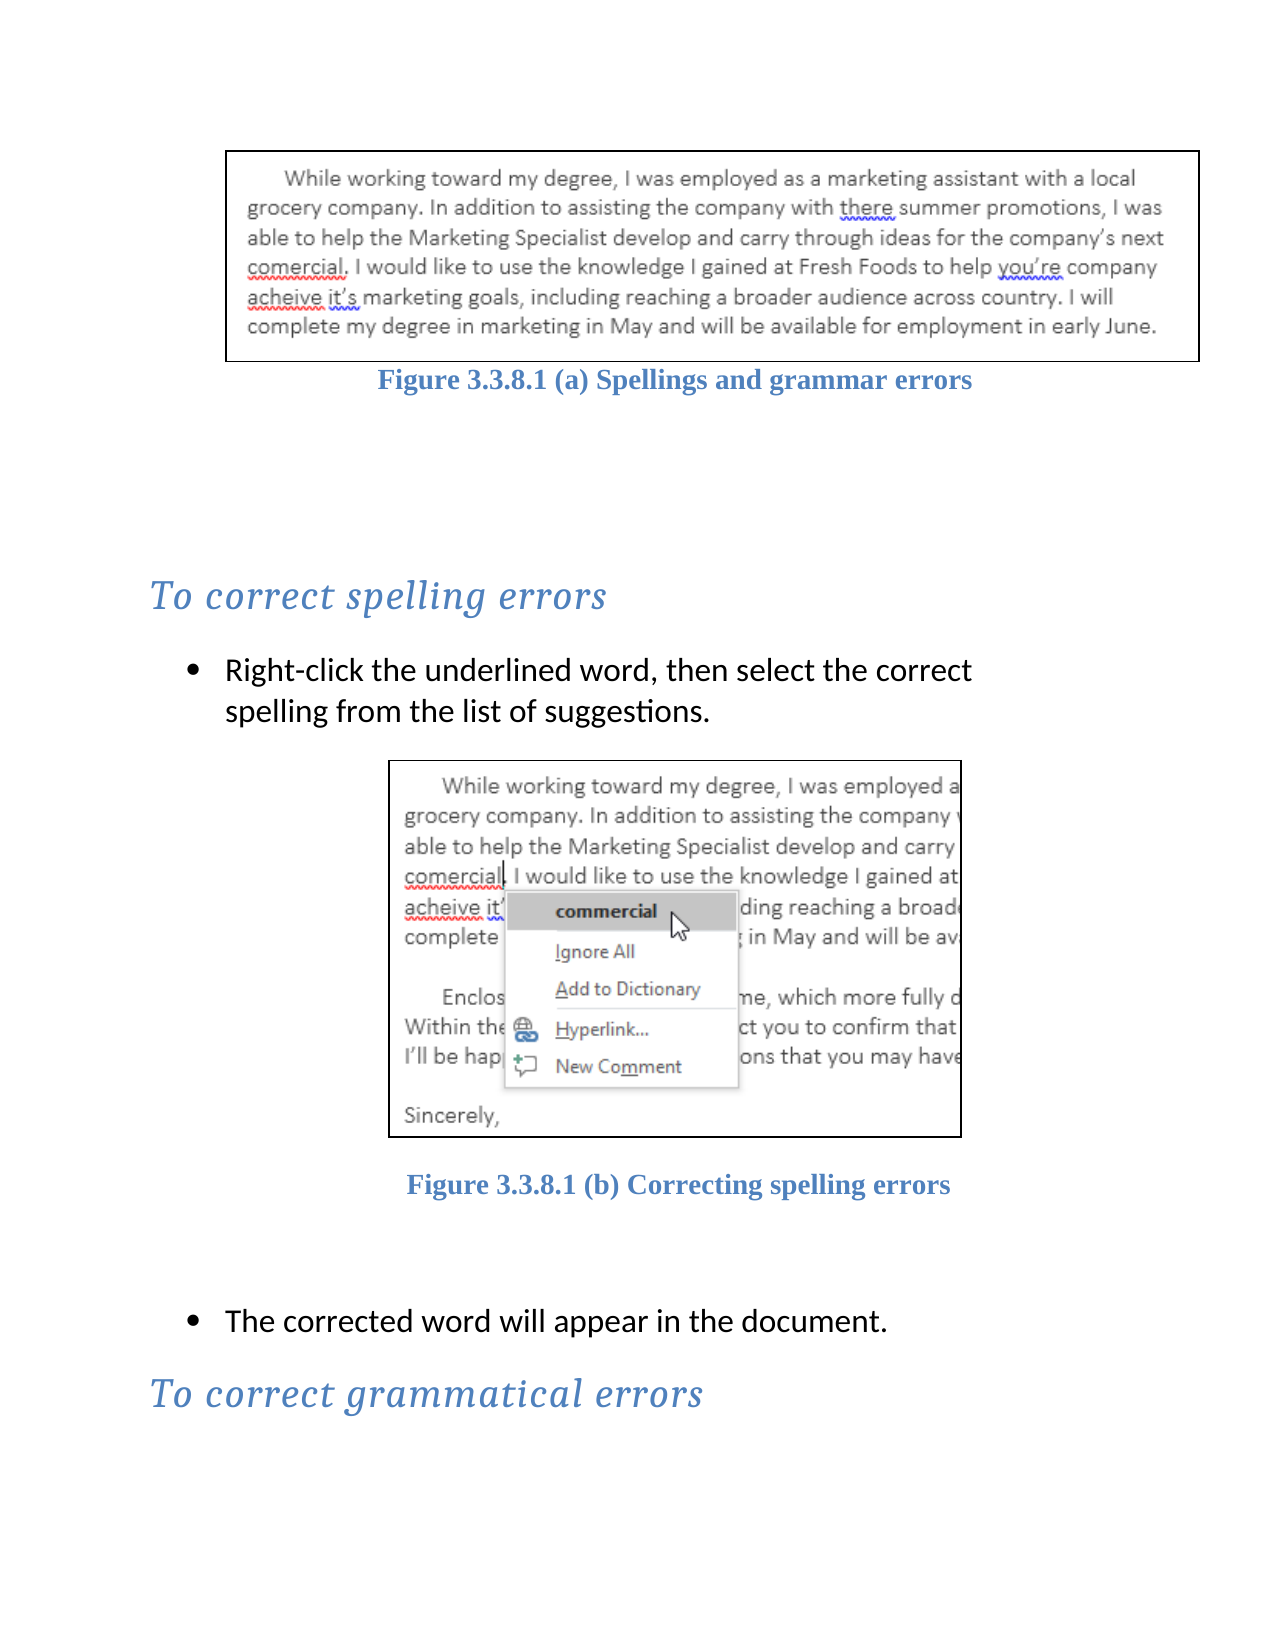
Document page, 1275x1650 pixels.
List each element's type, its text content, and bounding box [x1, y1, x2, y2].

text Figure 3.3.8.1 (b) Correcting spelling errors [225, 1167, 1125, 1201]
text To correct grammatical errors [150, 1369, 1125, 1417]
text Figure 3.3.8.1 (a) Spellings and grammar errors [225, 362, 1125, 396]
text To correct spelling errors [150, 572, 1125, 620]
picture [390, 761, 960, 1136]
list Right-click the underlined word, then select the correct spelling from the list of suggestions. [187, 649, 1125, 731]
picture [227, 152, 1198, 361]
list The corrected word will appear in the document. [187, 1299, 1125, 1340]
